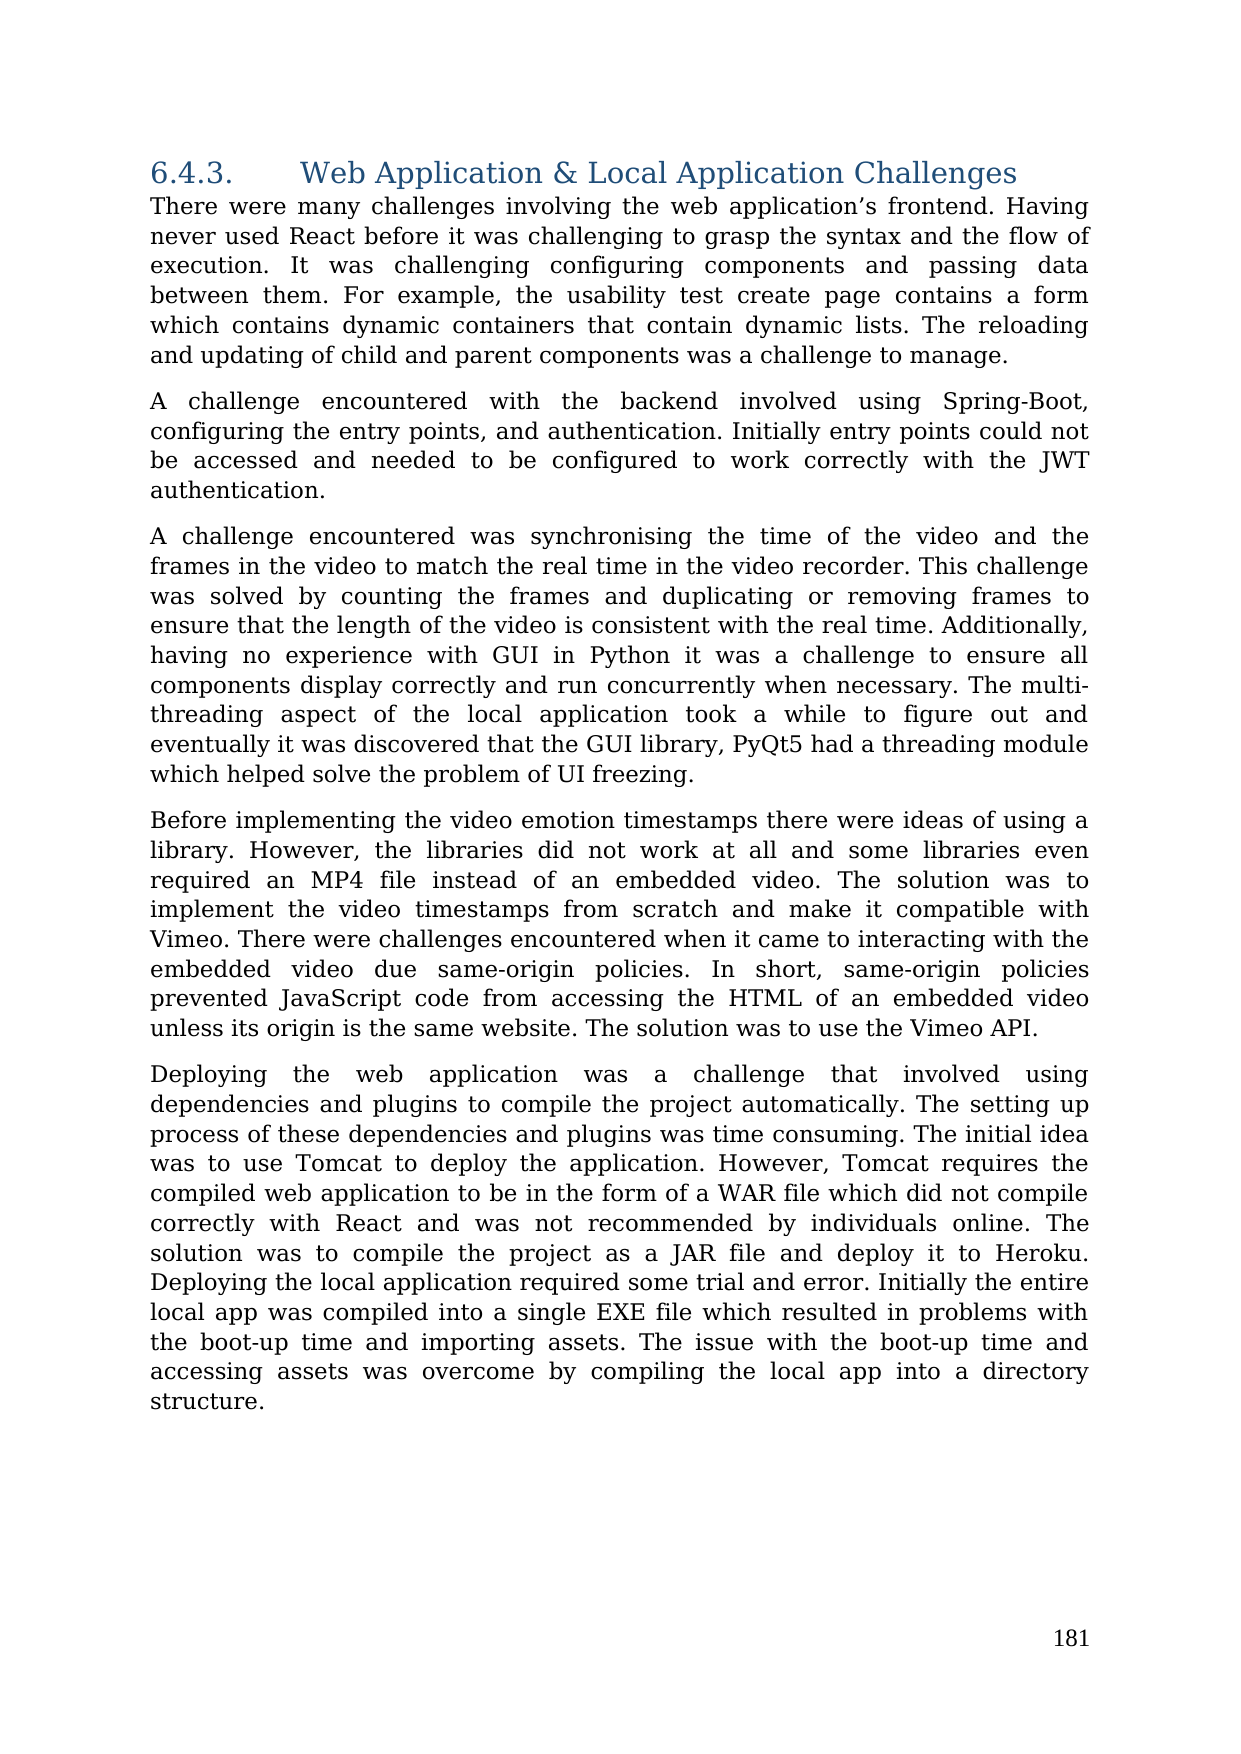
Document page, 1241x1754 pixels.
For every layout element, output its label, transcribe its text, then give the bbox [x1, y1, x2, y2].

text Before implementing the video emotion timestamps there were ideas of using a library. However, the libraries did not work at all and some libraries even required an MP4 file instead of an embedded video. The solution was to implement the video timestamps from scratch and make it compatible with Vimeo. There were challenges encountered when it came to interacting with the embedded video due same-origin policies. In short, same-origin policies prevented JavaScript code from accessing the HTML of an embedded video unless its origin is the same website. The solution was to use the Vimeo API. [150, 806, 1090, 1041]
text A challenge encountered with the backend involved using Spring-Boot, configuring the entry points, and authentication. Initially entry points could not be accessed and needed to be configured to work correctly with the JWT authentication. [150, 387, 1090, 503]
text Deploying the web application was a challenge that involved using dependencies and plugins to compile the project automatically. The setting up process of these dependencies and plugins was time consuming. The initial idea was to use Tomcat to deploy the application. However, Tomcat requires the compiled web application to be in the form of a WAR file which did not compile correctly with React and was not recommended by individuals online. The solution was to compile the project as a JAR file and deploy it to Heroku. Deploying the local application required some trial and error. Initially the entire local app was compiled into a single EXE file which resulted in problems with the boot-up time and importing assets. The issue with the boot-up time and accessing assets was overcome by compiling the local app into a directory structure. [150, 1060, 1090, 1414]
text There were many challenges involving the web application’s frontend. Having never used React before it was challenging to grasp the syntax and the flow of execution. It was challenging configuring components and passing data between them. For example, the usability test create page contains a form which contains dynamic containers that contain dynamic lists. The reloading and updating of child and parent components was a challenge to manage. [150, 192, 1090, 368]
text A challenge encountered was synchronising the time of the video and the frames in the video to match the real time in the video recorder. This challenge was solved by counting the frames and duplicating or removing frames to ensure that the length of the video is consistent with the real time. Additionally, having no experience with GUI in Python it was a challenge to ensure all components display correctly and run concurrently when necessary. The multi-threading aspect of the local application took a while to figure out and eventually it was discovered that the GUI library, PyQt5 had a threading module which helped solve the problem of UI freezing. [150, 522, 1090, 787]
subtitle Web Application & Local Application Challenges [150, 154, 1090, 189]
